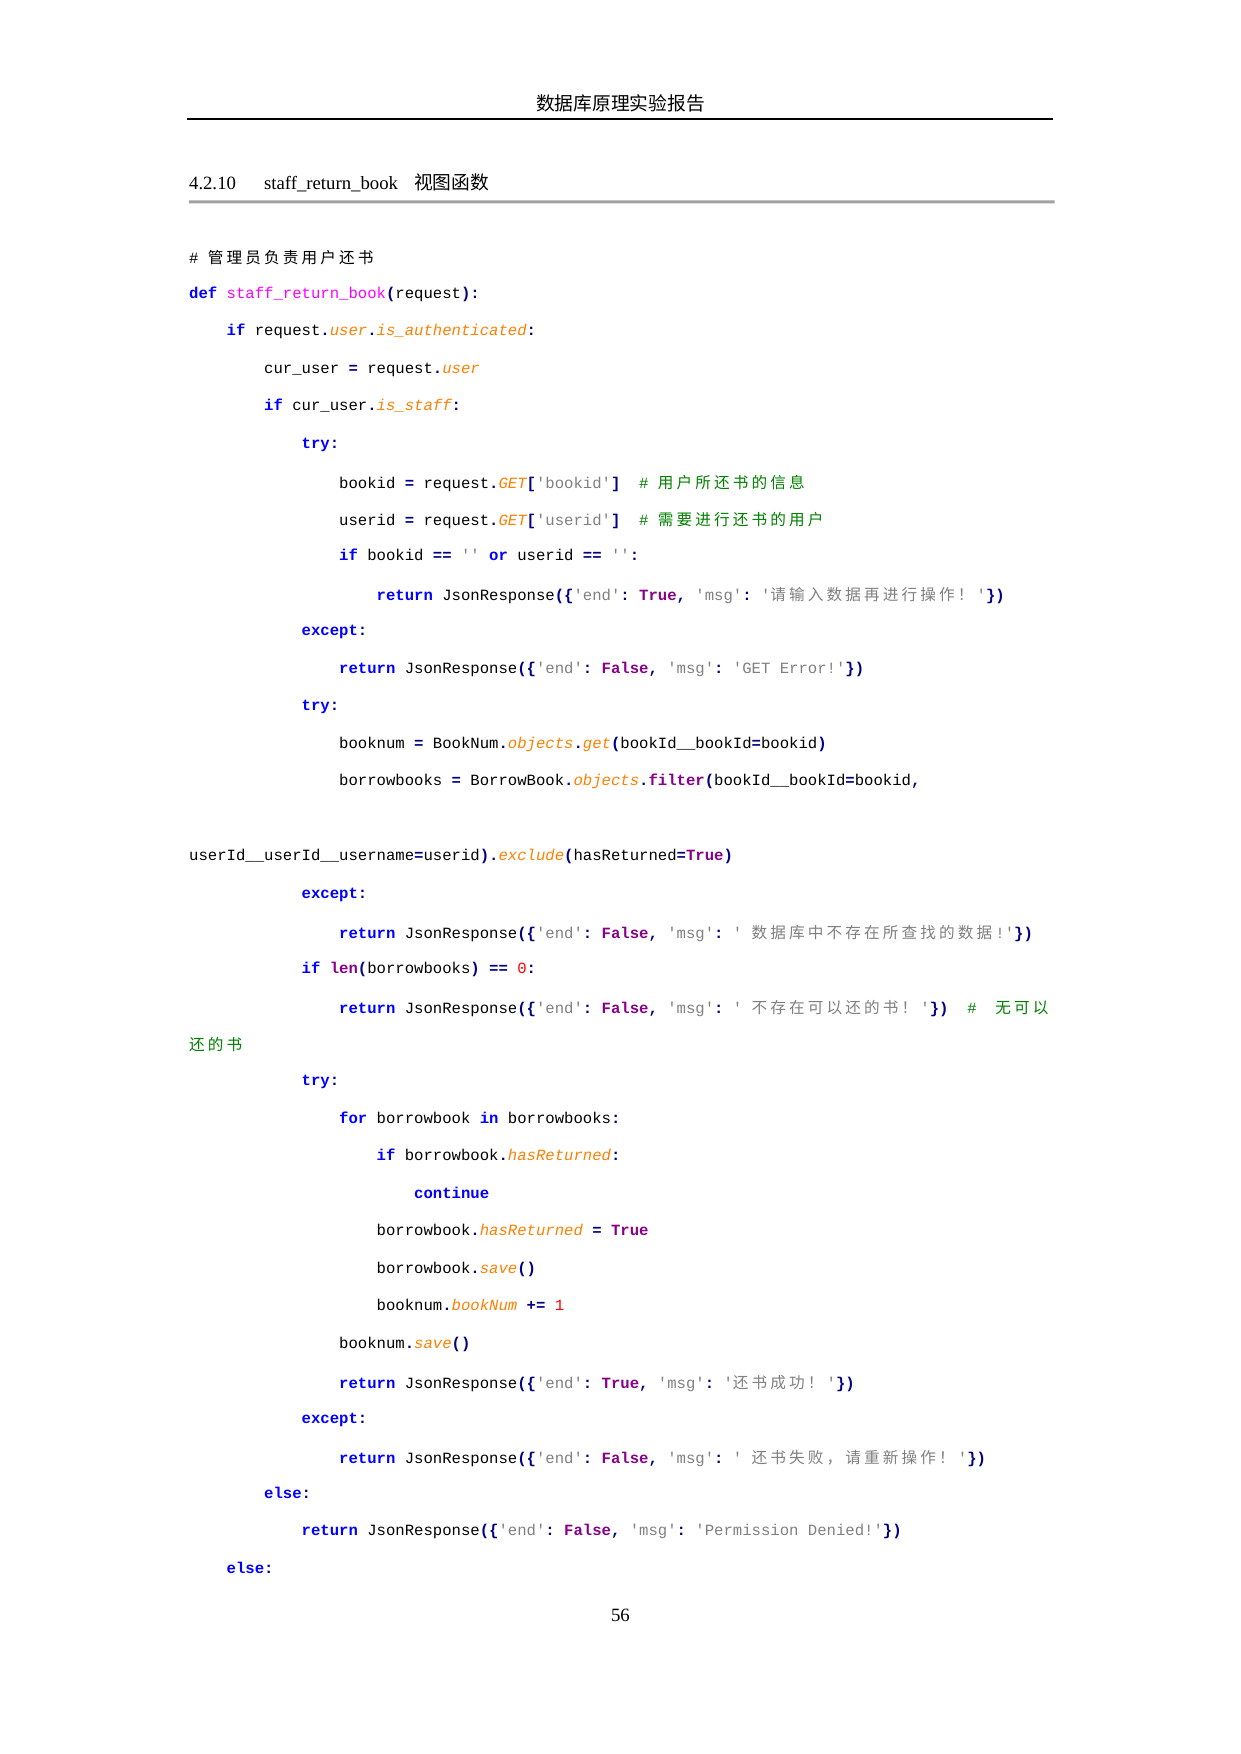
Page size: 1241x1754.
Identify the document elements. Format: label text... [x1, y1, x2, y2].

text except: [189, 613, 1051, 650]
text booknum.bookNum += 1 [189, 1288, 1051, 1325]
text try: [189, 1063, 1051, 1100]
text # 管理员负责用户还书 [189, 238, 1051, 275]
text userid = request.GET['userid'] # 需要进行还书的用户 [189, 500, 1051, 538]
text return JsonResponse({'end': False, 'msg': '数据库中不存在所查找的数据!'}) [189, 913, 1051, 950]
text for borrowbook in borrowbooks: [189, 1100, 1051, 1138]
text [189, 1513, 1051, 1550]
text borrowbook.save() [189, 1250, 1051, 1288]
text return JsonResponse({'end': False, 'msg': '不存在可以还的书！'}) # 无可以还的书 [189, 988, 1051, 1063]
text borrowbook.hasReturned = True [189, 1213, 1051, 1250]
text continue [189, 1175, 1051, 1213]
subtitle staff_return_book视图函数 [189, 163, 1051, 200]
text try: [189, 688, 1051, 725]
text except: [189, 1400, 1051, 1438]
text return JsonResponse({'end': True, 'msg': '还书成功！'}) [189, 1363, 1051, 1400]
text def staff_return_book(request): [189, 275, 1051, 313]
text if request.user.is_authenticated: [189, 313, 1051, 350]
text if borrowbook.hasReturned: [189, 1138, 1051, 1175]
text booknum = BookNum.objects.get(bookId__bookId=bookid) [189, 725, 1051, 763]
text borrowbooks = BorrowBook.objects.filter(bookId__bookId=bookid, [189, 763, 1051, 800]
text if len(borrowbooks) == 0: [189, 950, 1051, 988]
text return JsonResponse({'end': False, 'msg': 'GET Error!'}) [189, 650, 1051, 688]
text if bookid == '' or userid == '': [189, 538, 1051, 575]
text userId__userId__username=userid).exclude(hasReturned=True) [189, 800, 1051, 875]
text return JsonResponse({'end': False, 'msg': '还书失败，请重新操作！'}) [189, 1438, 1051, 1475]
text except: [189, 875, 1051, 913]
text try: [189, 425, 1051, 463]
text else: [189, 1550, 1051, 1588]
text cur_user = request.user [189, 350, 1051, 388]
text if cur_user.is_staff: [189, 388, 1051, 425]
text booknum.save() [189, 1325, 1051, 1363]
text return JsonResponse({'end': True, 'msg': '请输入数据再进行操作！'}) [189, 575, 1051, 613]
text bookid = request.GET['bookid'] # 用户所还书的信息 [189, 463, 1051, 500]
text else: [189, 1475, 1051, 1513]
